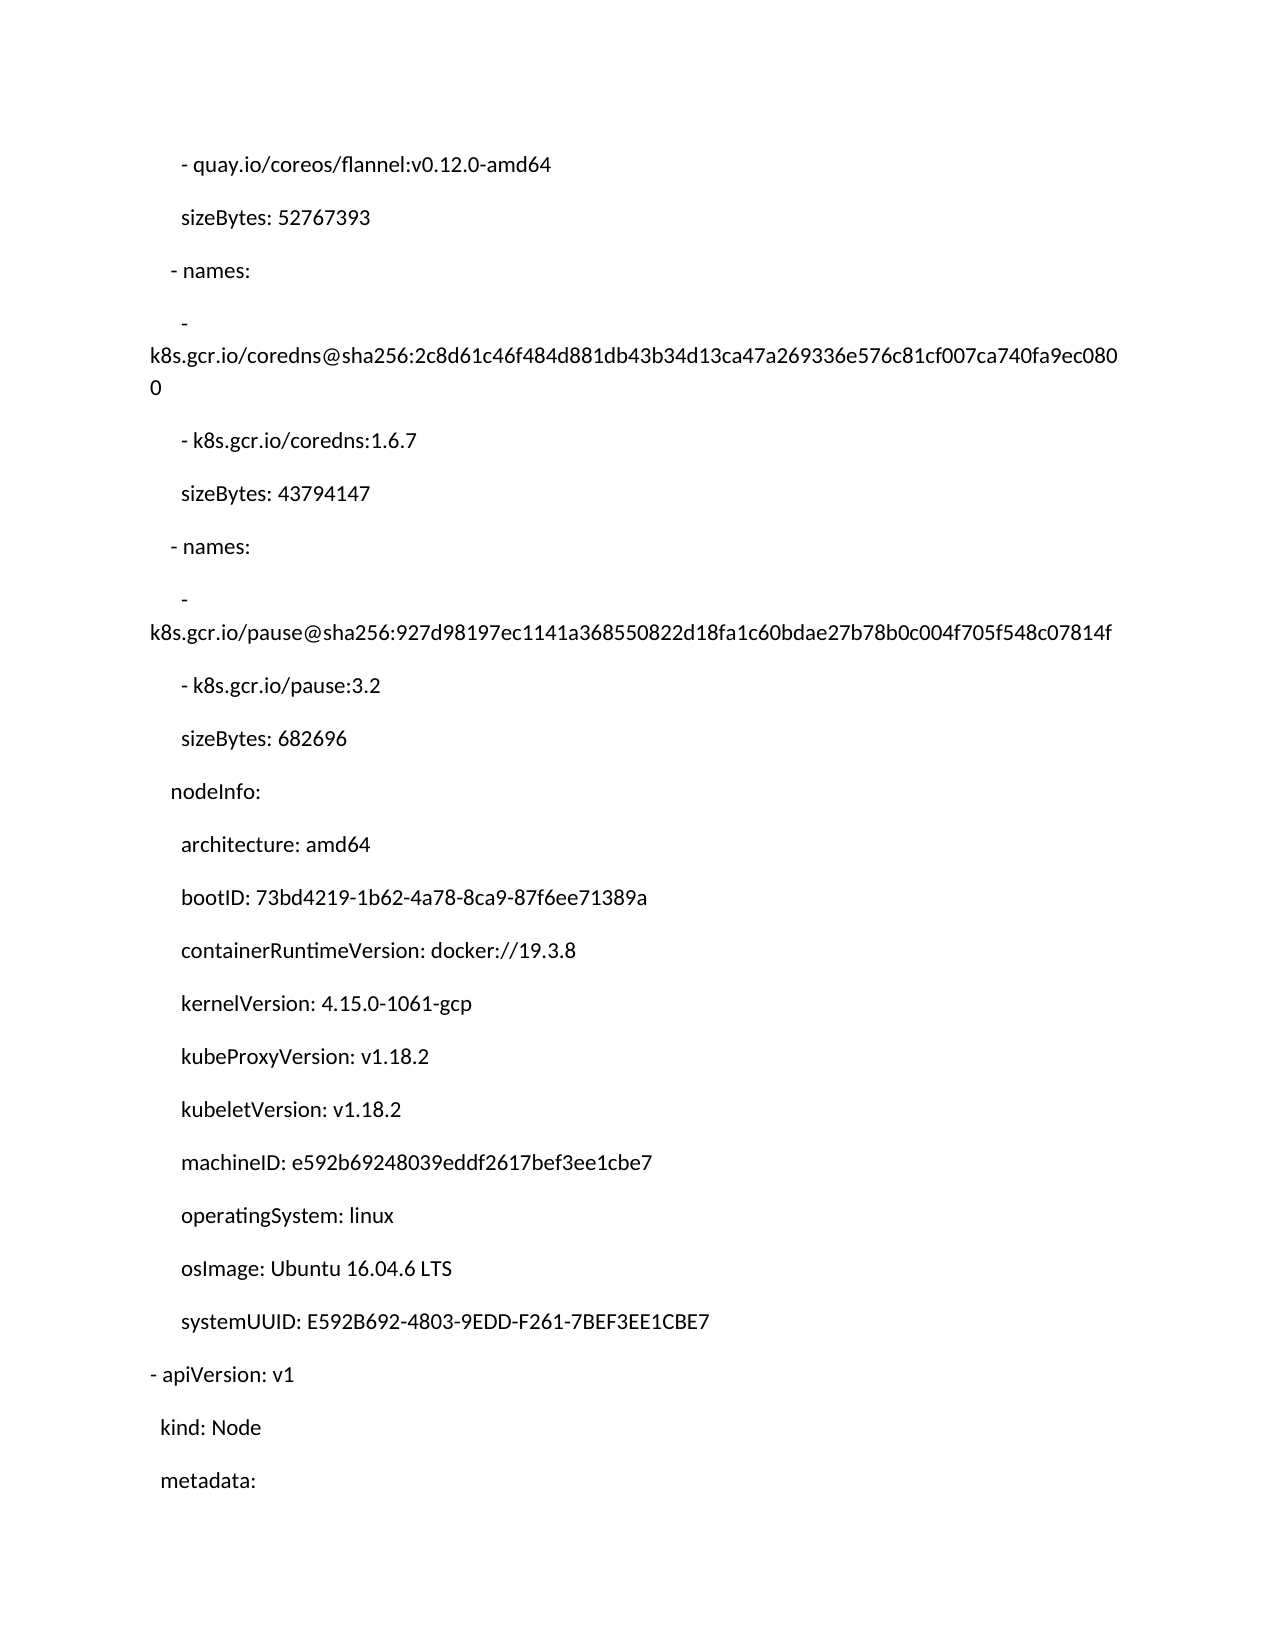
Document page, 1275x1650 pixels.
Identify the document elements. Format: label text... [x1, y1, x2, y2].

text architecture: amd64 [150, 830, 1125, 858]
text kubeProxyVersion: v1.18.2 [150, 1042, 1125, 1070]
text osImage: Ubuntu 16.04.6 LTS [150, 1254, 1125, 1282]
text bootID: 73bd4219-1b62-4a78-8ca9-87f6ee71389a [150, 883, 1125, 911]
text kubeletVersion: v1.18.2 [150, 1095, 1125, 1123]
text nodeInfo: [150, 777, 1125, 805]
text kernelVersion: 4.15.0-1061-gcp [150, 989, 1125, 1017]
text - k8s.gcr.io/pause:3.2 [150, 671, 1125, 699]
text - names: [150, 532, 1125, 561]
text systemUUID: E592B692-4803-9EDD-F261-7BEF3EE1CBE7 [150, 1307, 1125, 1335]
text sizeBytes: 52767393 [150, 203, 1125, 231]
text sizeBytes: 43794147 [150, 479, 1125, 507]
text - k8s.gcr.io/coredns@sha256:2c8d61c46f484d881db43b34d13ca47a269336e576c81cf007ca740fa9ec0800 [150, 309, 1125, 401]
text - quay.io/coreos/flannel:v0.12.0-amd64 [150, 150, 1125, 178]
text - apiVersion: v1 [150, 1360, 1125, 1388]
text containerRuntimeVersion: docker://19.3.8 [150, 936, 1125, 964]
text machineID: e592b69248039eddf2617bef3ee1cbe7 [150, 1148, 1125, 1176]
text - k8s.gcr.io/pause@sha256:927d98197ec1141a368550822d18fa1c60bdae27b78b0c004f705f548c07814f [150, 586, 1125, 646]
text sizeBytes: 682696 [150, 724, 1125, 752]
text - names: [150, 256, 1125, 284]
text kind: Node [150, 1413, 1125, 1441]
text - k8s.gcr.io/coredns:1.6.7 [150, 426, 1125, 454]
text operatingSystem: linux [150, 1201, 1125, 1229]
text metadata: [150, 1466, 1125, 1494]
